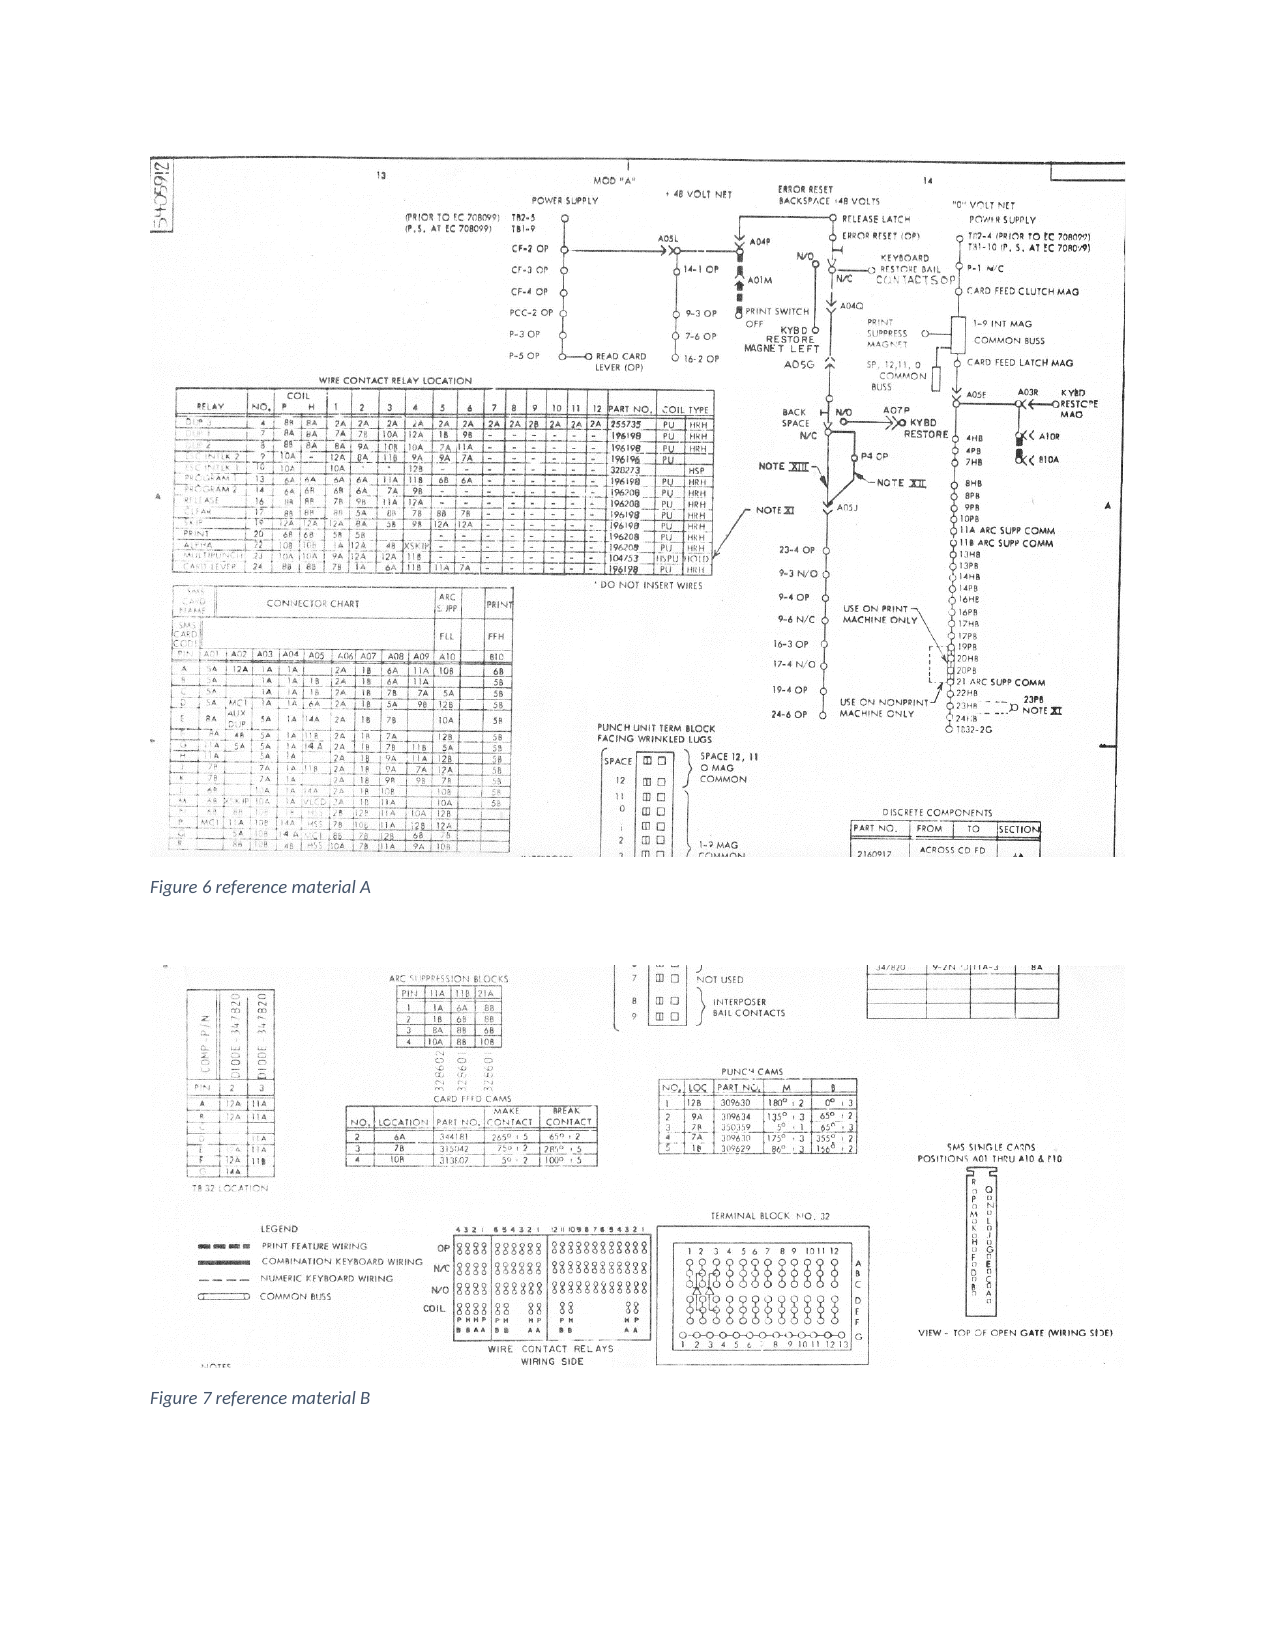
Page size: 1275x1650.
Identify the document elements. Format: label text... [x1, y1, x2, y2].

picture [150, 965, 1125, 1368]
picture [150, 150, 1125, 857]
text Figure reference material A [150, 875, 1125, 898]
text Figure reference material B [150, 1386, 1125, 1409]
